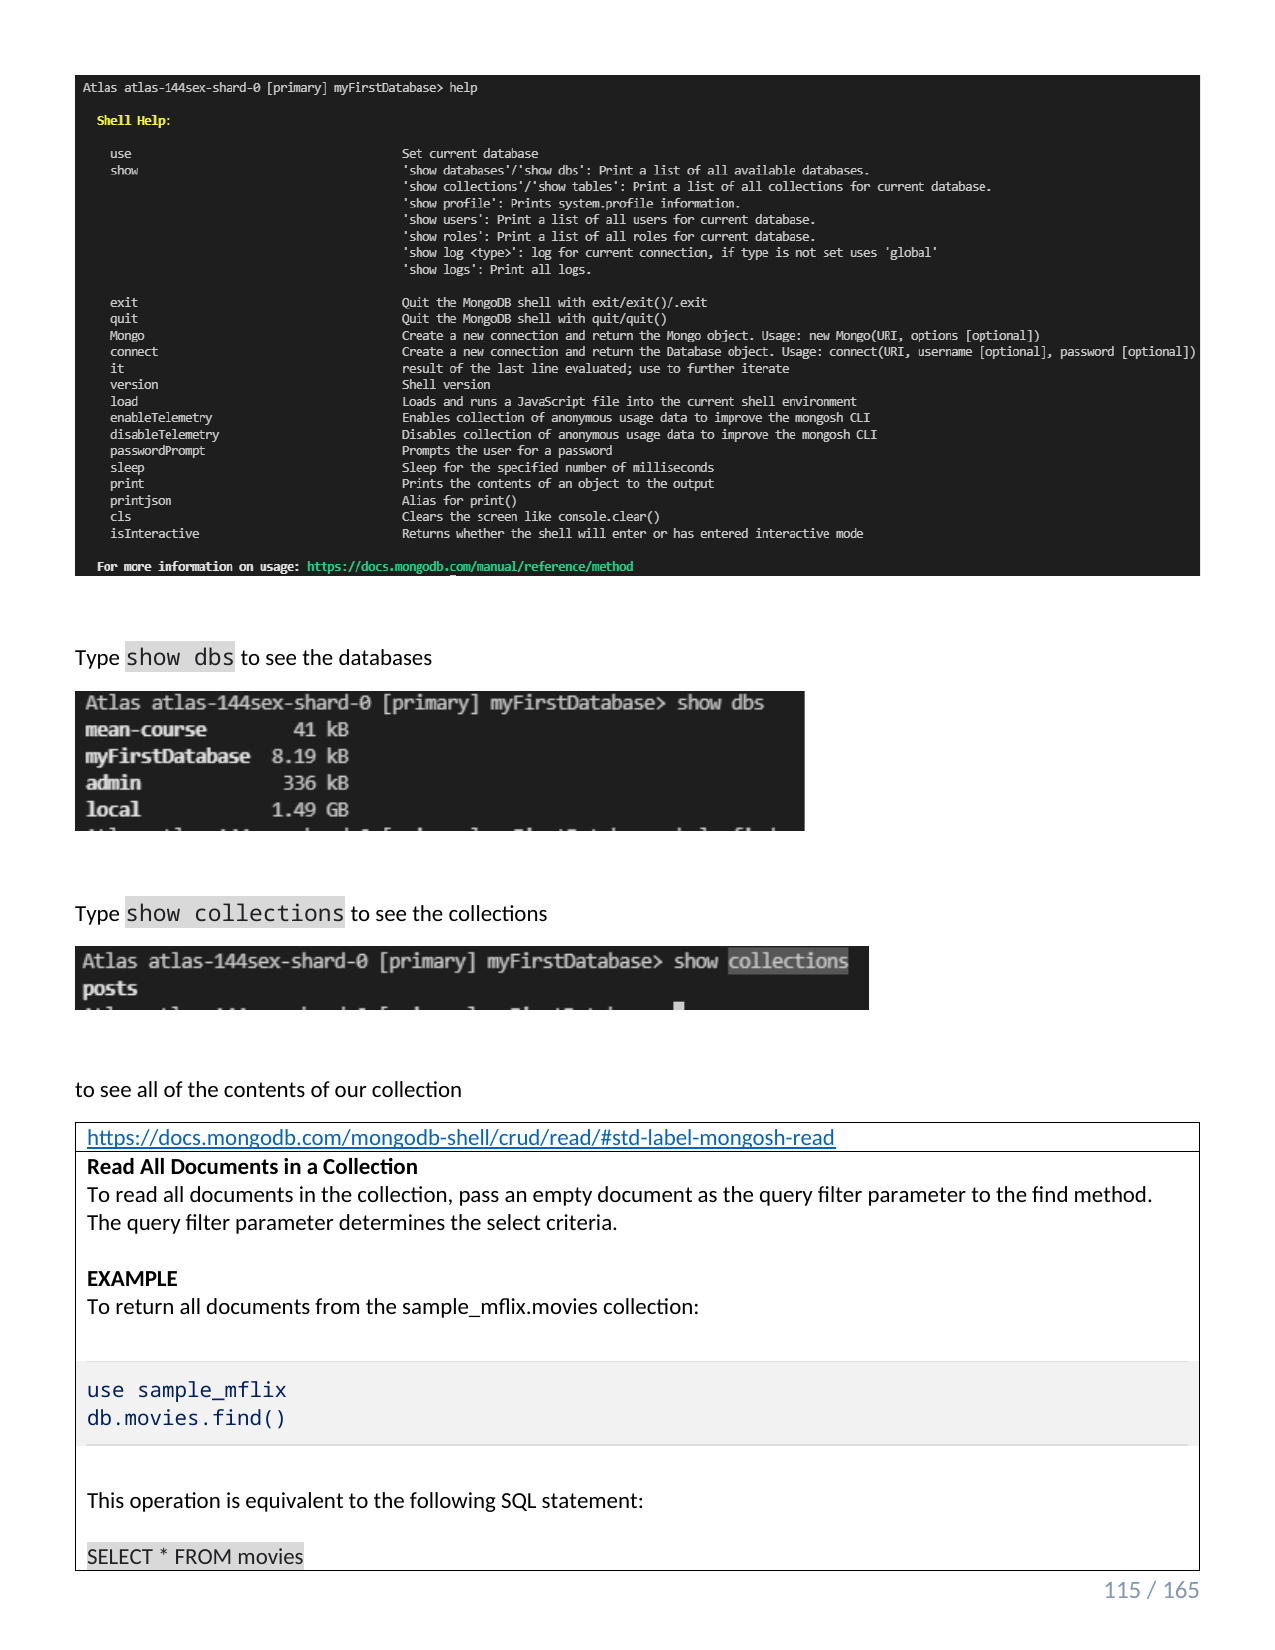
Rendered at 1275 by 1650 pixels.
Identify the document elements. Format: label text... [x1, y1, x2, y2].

picture [75, 691, 805, 831]
table_cell Read All Documents in a Collection To read all documents in the collection, pass an empty document as the query filter parameter to the find method. The query filter parameter determines the select criteria. EXAMPLE To return all documents from the sample_mflix.movies collection: use sample_mflix db.movies.find() This operation is equivalent to the following SQL statement: SELECT * FROM movies [76, 1446, 1199, 1570]
picture [75, 75, 1200, 576]
picture [75, 946, 869, 1010]
text Type show dbs to see the databases [235, 641, 1200, 672]
table_cell Read All Documents in a Collection To read all documents in the collection, pass an empty document as the query filter parameter to the find method. The query filter parameter determines the select criteria. EXAMPLE To return all documents from the sample_mflix.movies collection: use sample_mflix db.movies.find() This operation is equivalent to the following SQL statement: SELECT * FROM movies [76, 1152, 1199, 1361]
table_header https://docs.mongodb.com/mongodb-shell/crud/read/#std-label-mongosh-read [76, 1123, 1199, 1151]
text to see all of the contents of our collection [75, 1075, 1200, 1103]
text Type show collections to see the collections [345, 896, 1200, 928]
